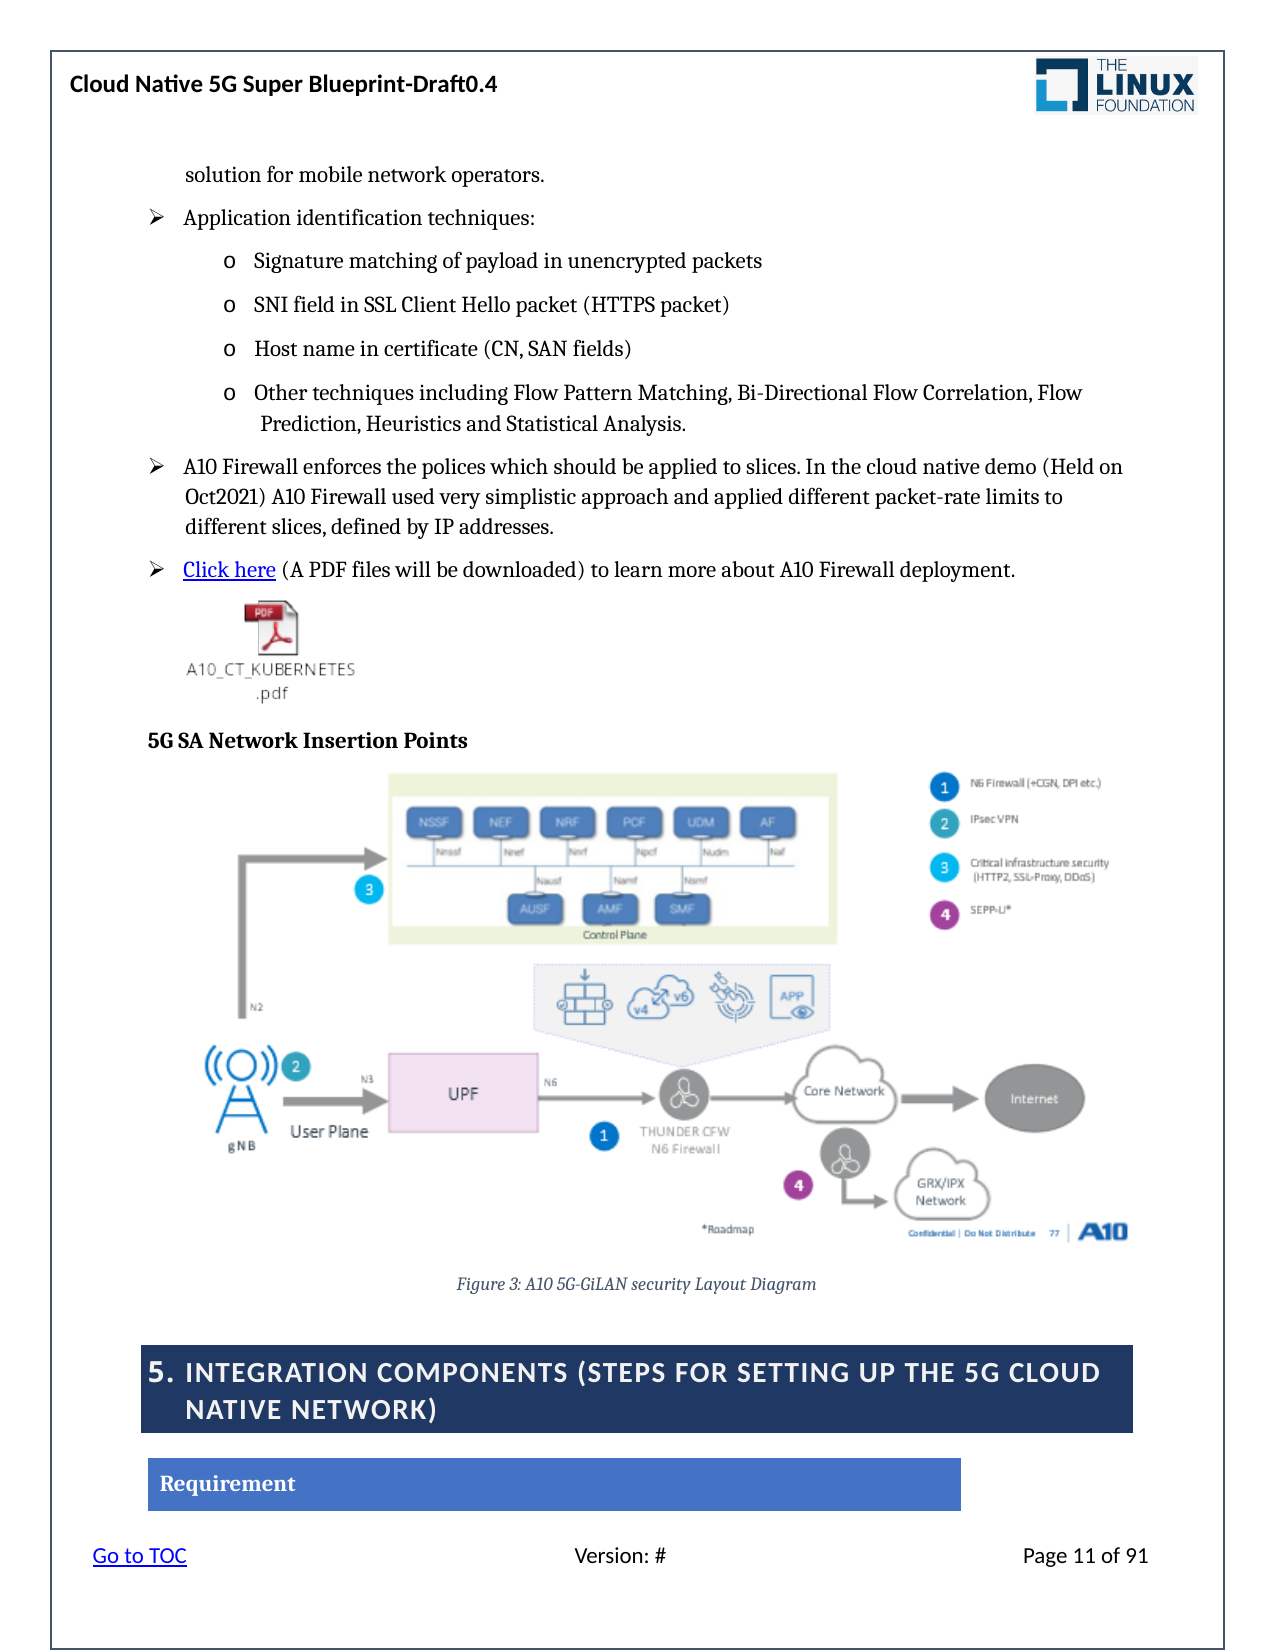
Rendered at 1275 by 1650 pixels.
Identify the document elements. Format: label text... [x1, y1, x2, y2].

table_header Requirement [149, 1459, 959, 1510]
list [148, 162, 1127, 188]
list Host name in certificate (CN, SAN fields) [223, 336, 1127, 363]
picture [1034, 56, 1199, 115]
list Other techniques including Flow Pattern Matching, Bi-Directional Flow Correlation, Flow Prediction, Heuristics and Statistical Analysis. [223, 379, 1127, 437]
text Figure 3: A10 5G-GiLAN security Layout Diagram [148, 1273, 1127, 1295]
text 5G SA Network Insertion Points [148, 728, 1127, 755]
list A10 Firewall enforces the polices which should be applied to slices. In the cloud native demo (Held on Oct2021) A10 Firewall used very simplistic approach and applied different packet-rate limits to different slices, defined by IP addresses. [148, 454, 1127, 540]
list Signature matching of payload in unencrypted packets [223, 247, 1127, 275]
list SNI field in SSL Client Hello packet (HTTPS packet) [223, 291, 1127, 319]
picture [185, 771, 1137, 1257]
subtitle Integration COMPONENTs (Steps for Setting up the 5G Cloud Native Network) [148, 1351, 1127, 1426]
list Application identification techniques: [148, 205, 1127, 231]
list Click here (A PDF files will be downloaded) to learn more about A10 Firewall deployment. [148, 557, 1127, 583]
